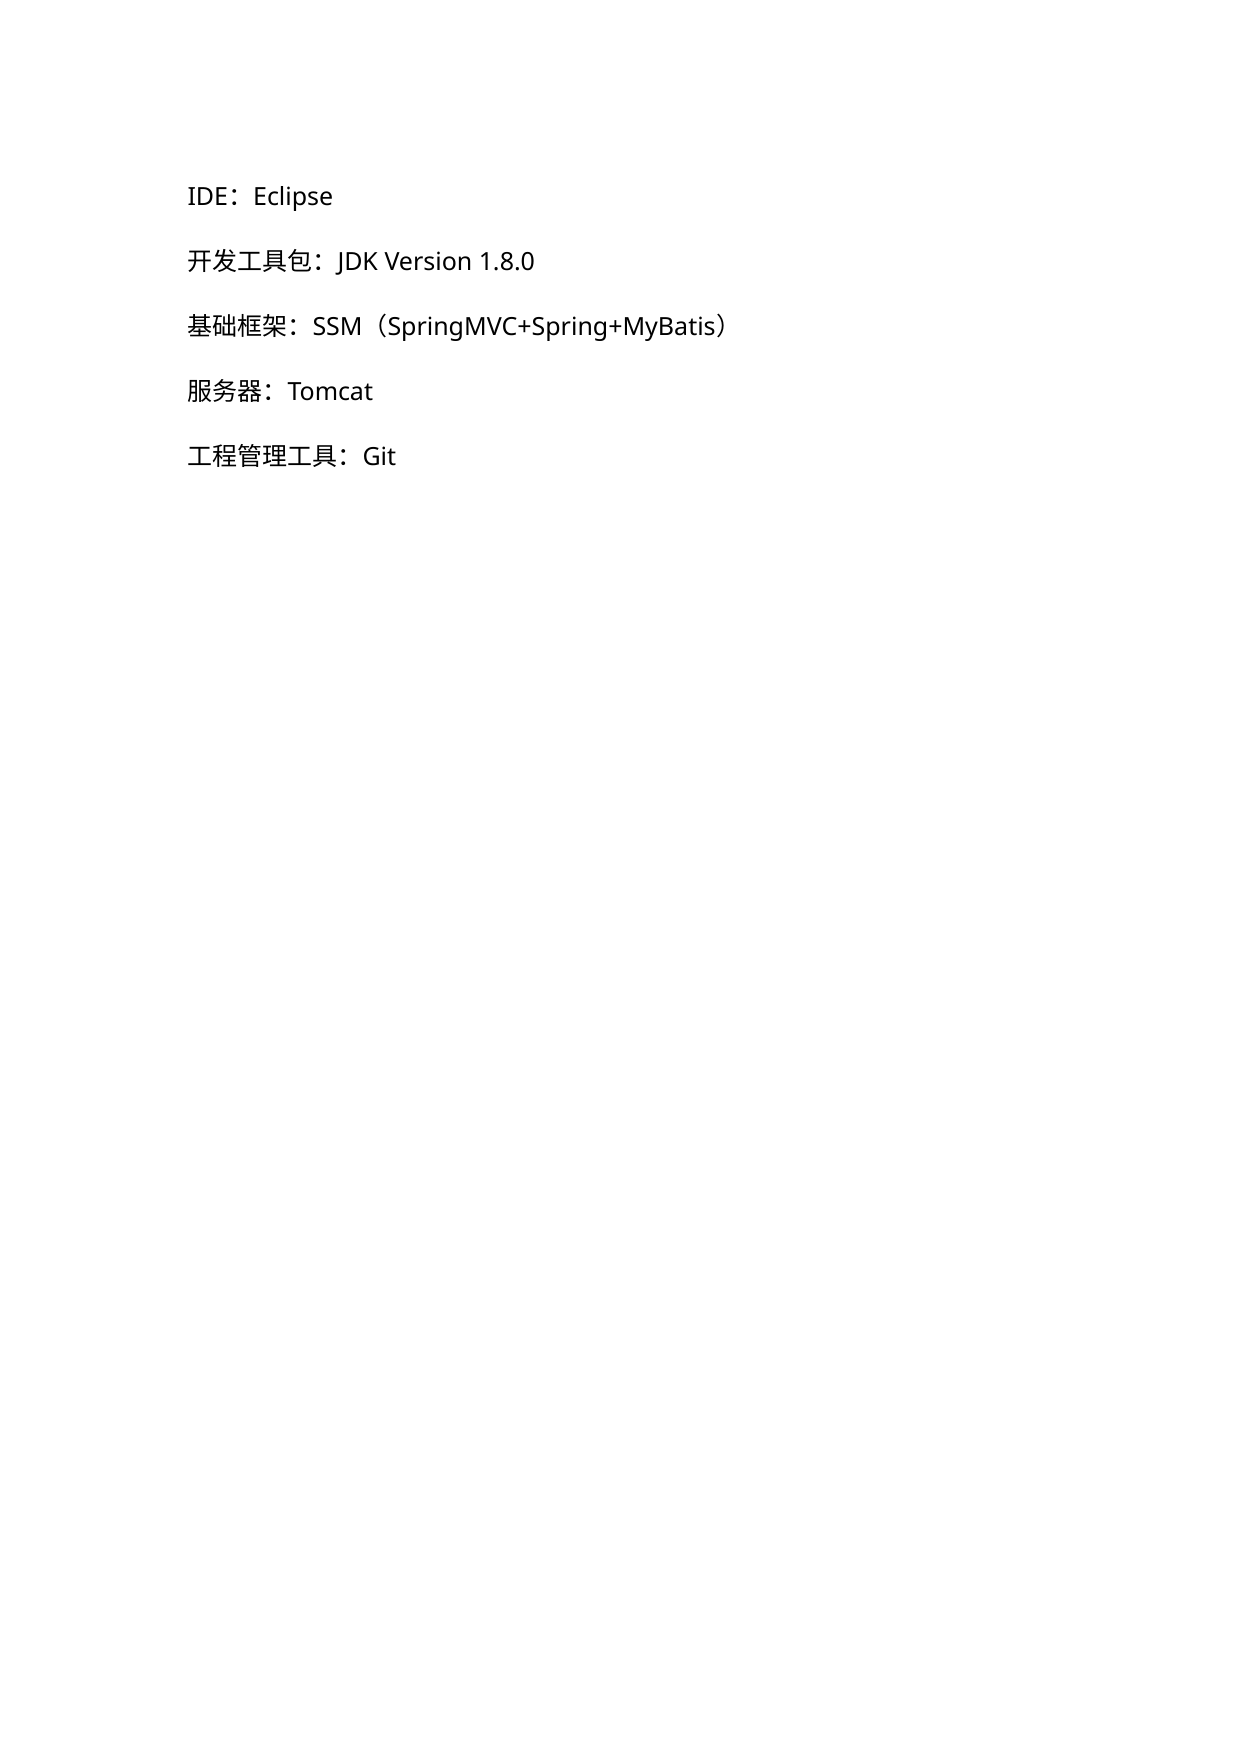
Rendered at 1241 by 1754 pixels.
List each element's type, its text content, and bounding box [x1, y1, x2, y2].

text IDE：Eclipse [187, 162, 1053, 227]
text 开发工具包：JDK Version 1.8.0 [187, 227, 1053, 292]
text 服务器：Tomcat [187, 357, 1053, 422]
text 工程管理工具：Git [187, 422, 1053, 487]
text 基础框架：SSM（SpringMVC+Spring+MyBatis） [187, 292, 1053, 357]
